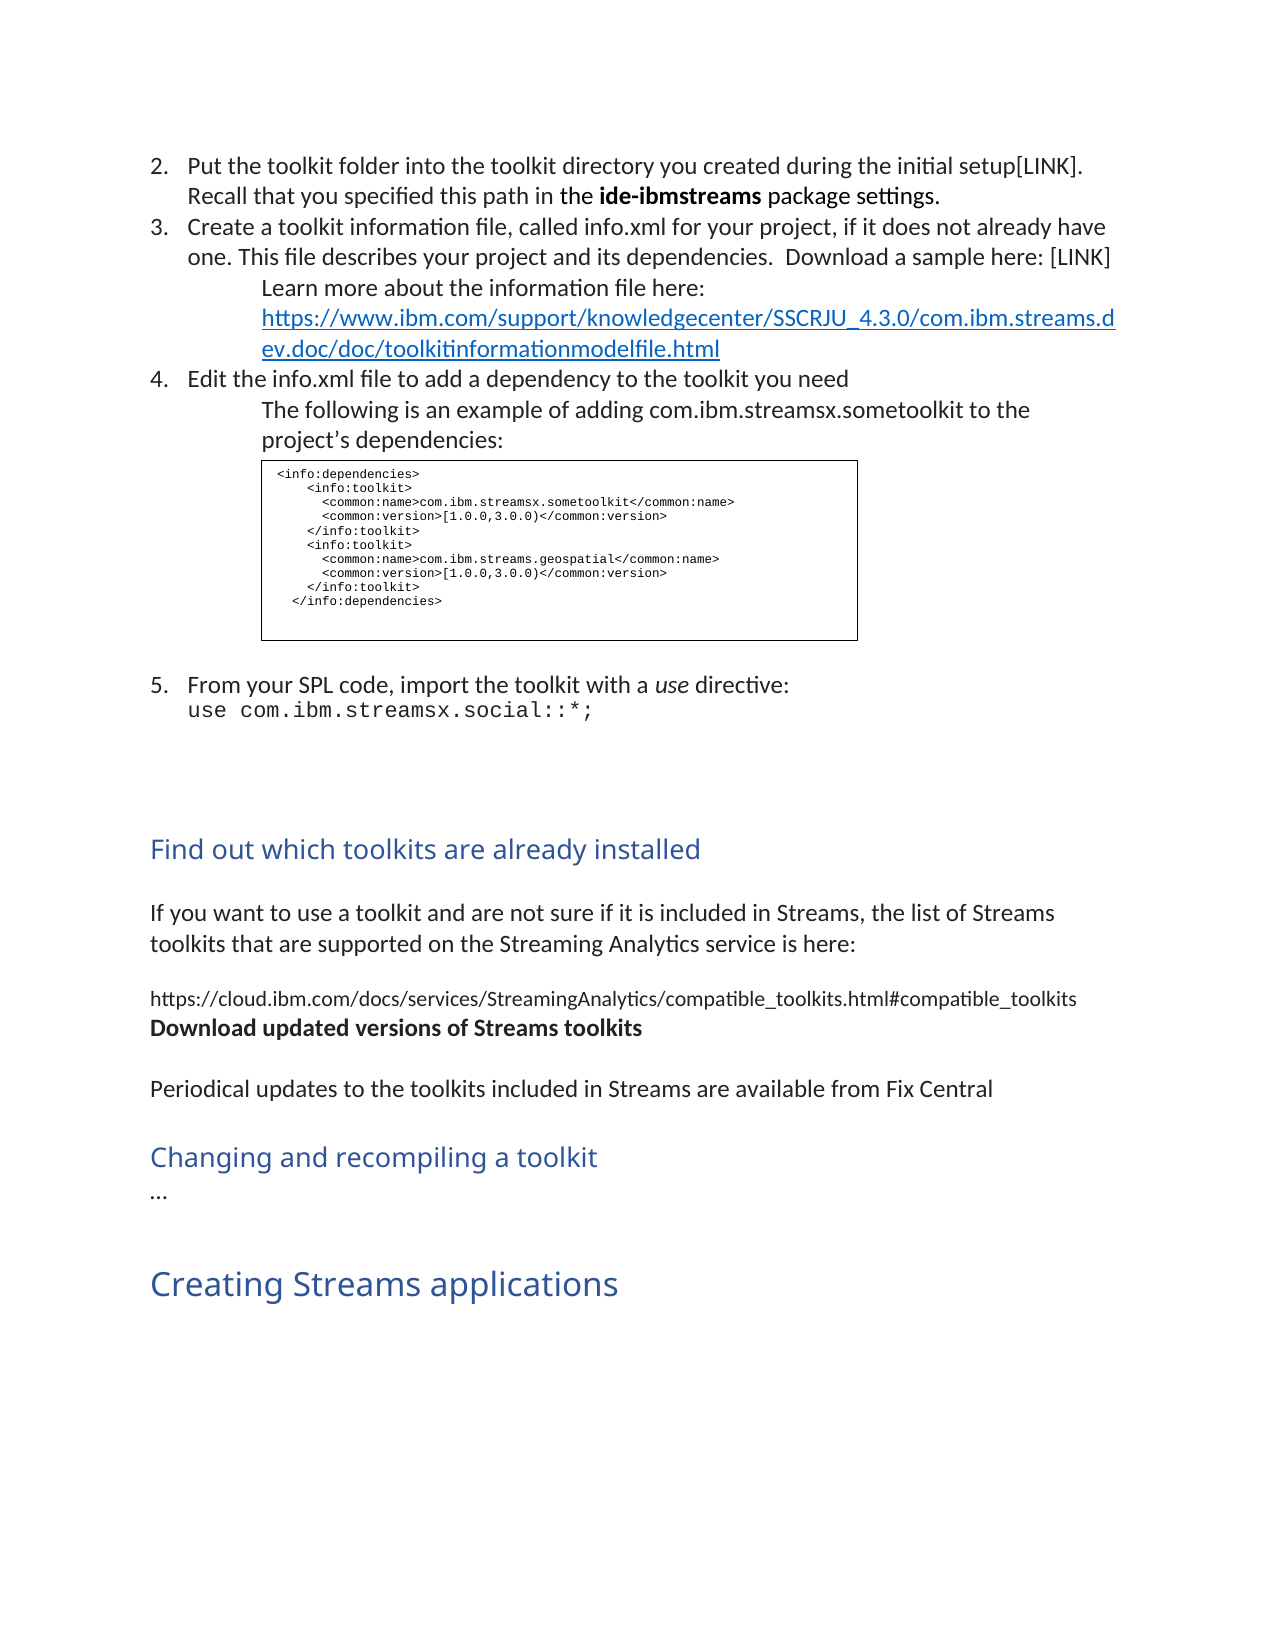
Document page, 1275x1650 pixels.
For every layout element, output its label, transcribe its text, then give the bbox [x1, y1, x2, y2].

text … [150, 1175, 1125, 1206]
subtitle Find out which toolkits are already installed [150, 830, 1125, 867]
list Put the toolkit folder into the toolkit directory you created during the initial setup[LINK]. Recall that you specified this path in the ide-ibmstreams package settings. [150, 150, 1125, 211]
subtitle Creating Streams applications [150, 1261, 1125, 1306]
list The following is an example of adding com.ibm.streamsx.sometoolkit to the project’s dependencies: [261, 394, 1125, 455]
subtitle Changing and recompiling a toolkit [150, 1138, 1125, 1175]
text Periodical updates to the toolkits included in Streams are available from Fix Central [150, 1073, 1125, 1103]
list use com.ibm.streamsx.social::*; [187, 699, 1125, 724]
text https://cloud.ibm.com/docs/services/StreamingAnalytics/compatible_toolkits.html#compatible_toolkits [150, 985, 1125, 1012]
list Edit the info.xml file to add a dependency to the toolkit you need [150, 364, 1125, 394]
list Create a toolkit information file, called info.xml for your project, if it does not already have one. This file describes your project and its dependencies. Download a sample here: [LINK] [150, 211, 1125, 272]
list Learn more about the information file here: https://www.ibm.com/support/knowledgecenter/SSCRJU_4.3.0/com.ibm.streams.dev.doc/doc/toolkitinformationmodelfile.html [261, 272, 1125, 364]
text Download updated versions of Streams toolkits [150, 1012, 1125, 1042]
list From your SPL code, import the toolkit with a use directive: [150, 669, 1125, 699]
text If you want to use a toolkit and are not sure if it is included in Streams, the list of Streams toolkits that are supported on the Streaming Analytics service is here: [150, 897, 1125, 958]
